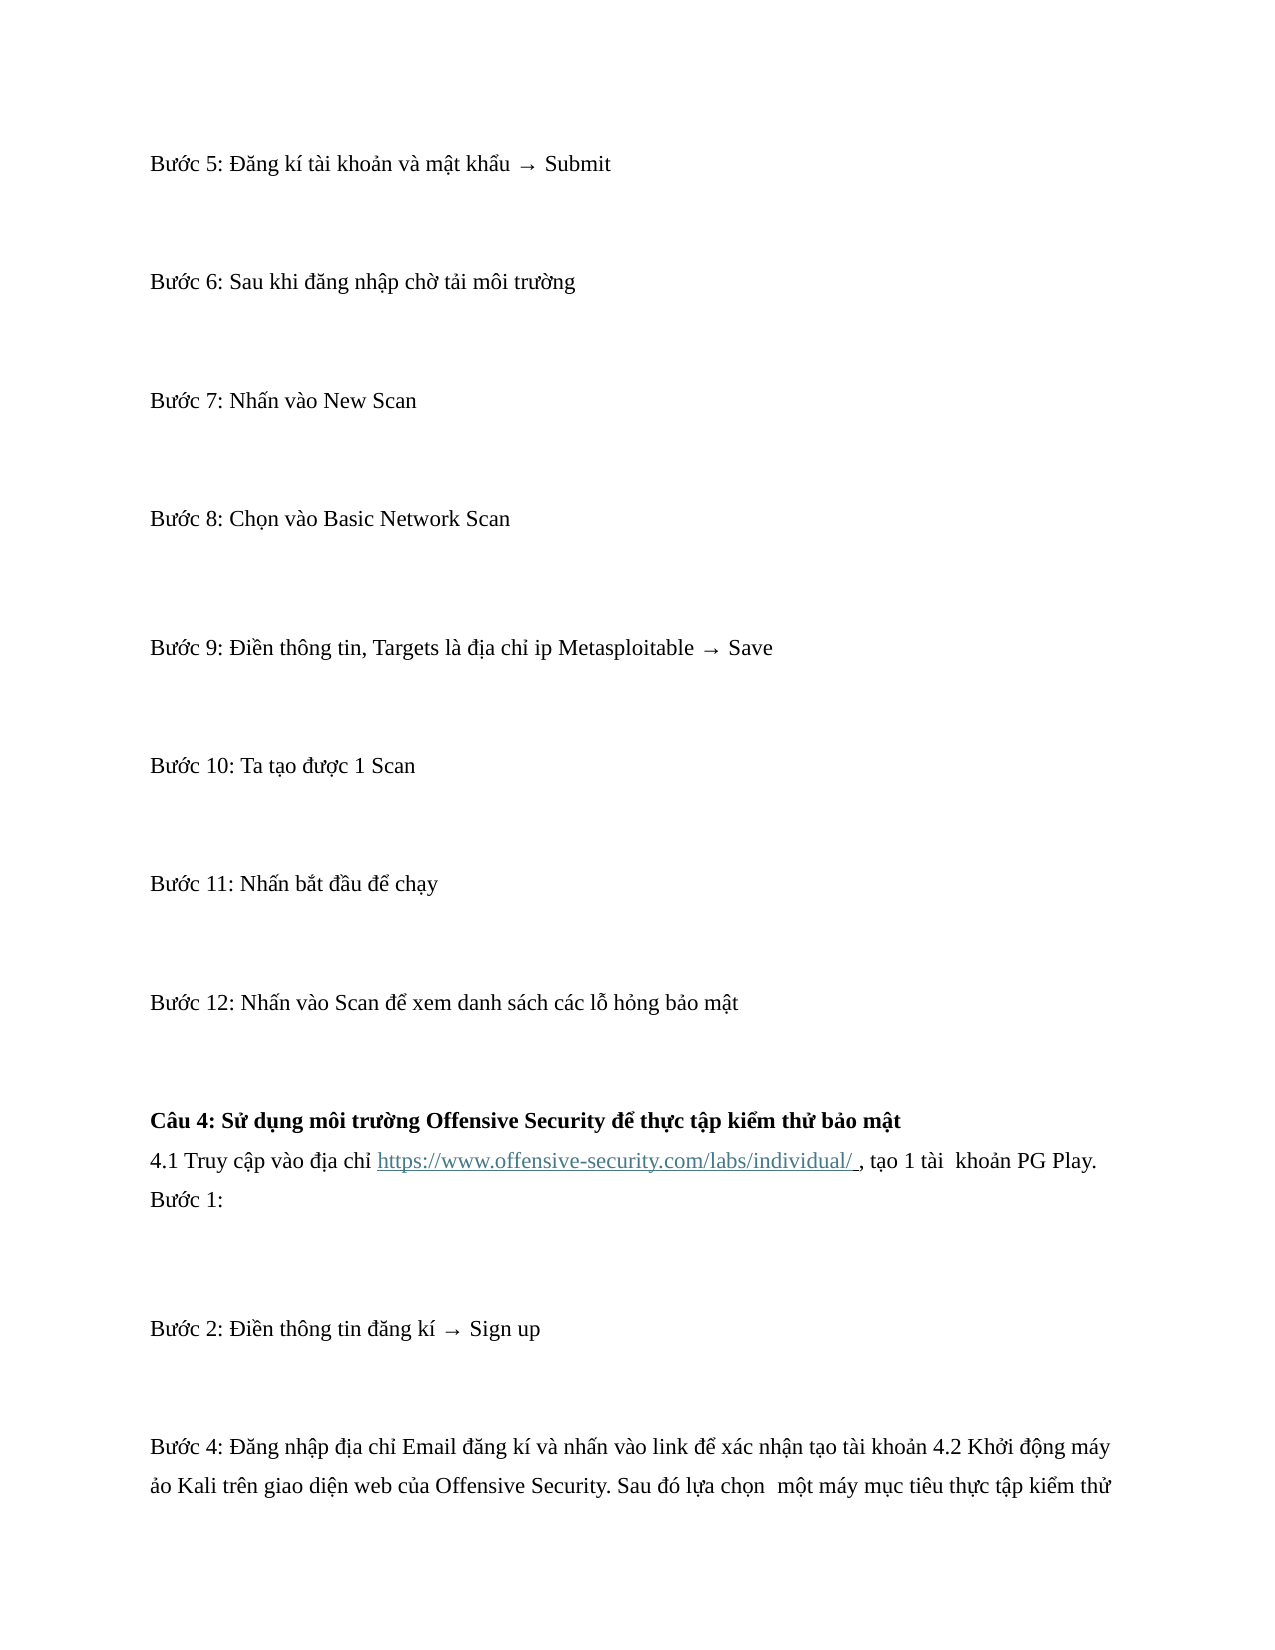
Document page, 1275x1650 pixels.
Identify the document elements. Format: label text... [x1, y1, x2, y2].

text Bước 8: Chọn vào Basic Network Scan [150, 505, 1125, 578]
text Bước 7: Nhấn vào New Scan [150, 387, 1125, 413]
text Bước 12: Nhấn vào Scan để xem danh sách các lỗ hỏng bảo mật [150, 989, 1125, 1015]
text Câu 4: Sử dụng môi trường Offensive Security để thực tập kiểm thử bảo mật [150, 1107, 1125, 1134]
text 4.1 Truy cập vào địa chỉ https://www.offensive-security.com/labs/individual/ , tạo 1 tài khoản PG Play. [150, 1147, 1125, 1173]
text Bước 2: Điền thông tin đăng kí → Sign up [150, 1315, 1125, 1341]
text Bước 4: Đăng nhập địa chỉ Email đăng kí và nhấn vào link để xác nhận tạo tài khoản 4.2 Khởi động máy ảo Kali trên giao diện web của Offensive Security. Sau đó lựa chọn một máy mục tiêu thực tập kiểm thử [150, 1433, 1125, 1499]
text Bước 10: Ta tạo được 1 Scan [150, 752, 1125, 778]
text Bước 6: Sau khi đăng nhập chờ tải môi trường [150, 268, 1125, 295]
text Bước 9: Điền thông tin, Targets là địa chỉ ip Metasploitable → Save [150, 634, 1125, 660]
text Bước 11: Nhấn bắt đầu để chạy [150, 871, 1125, 897]
text Bước 5: Đăng kí tài khoản và mật khẩu → Submit [150, 150, 1125, 176]
text Bước 1: [150, 1186, 1125, 1213]
